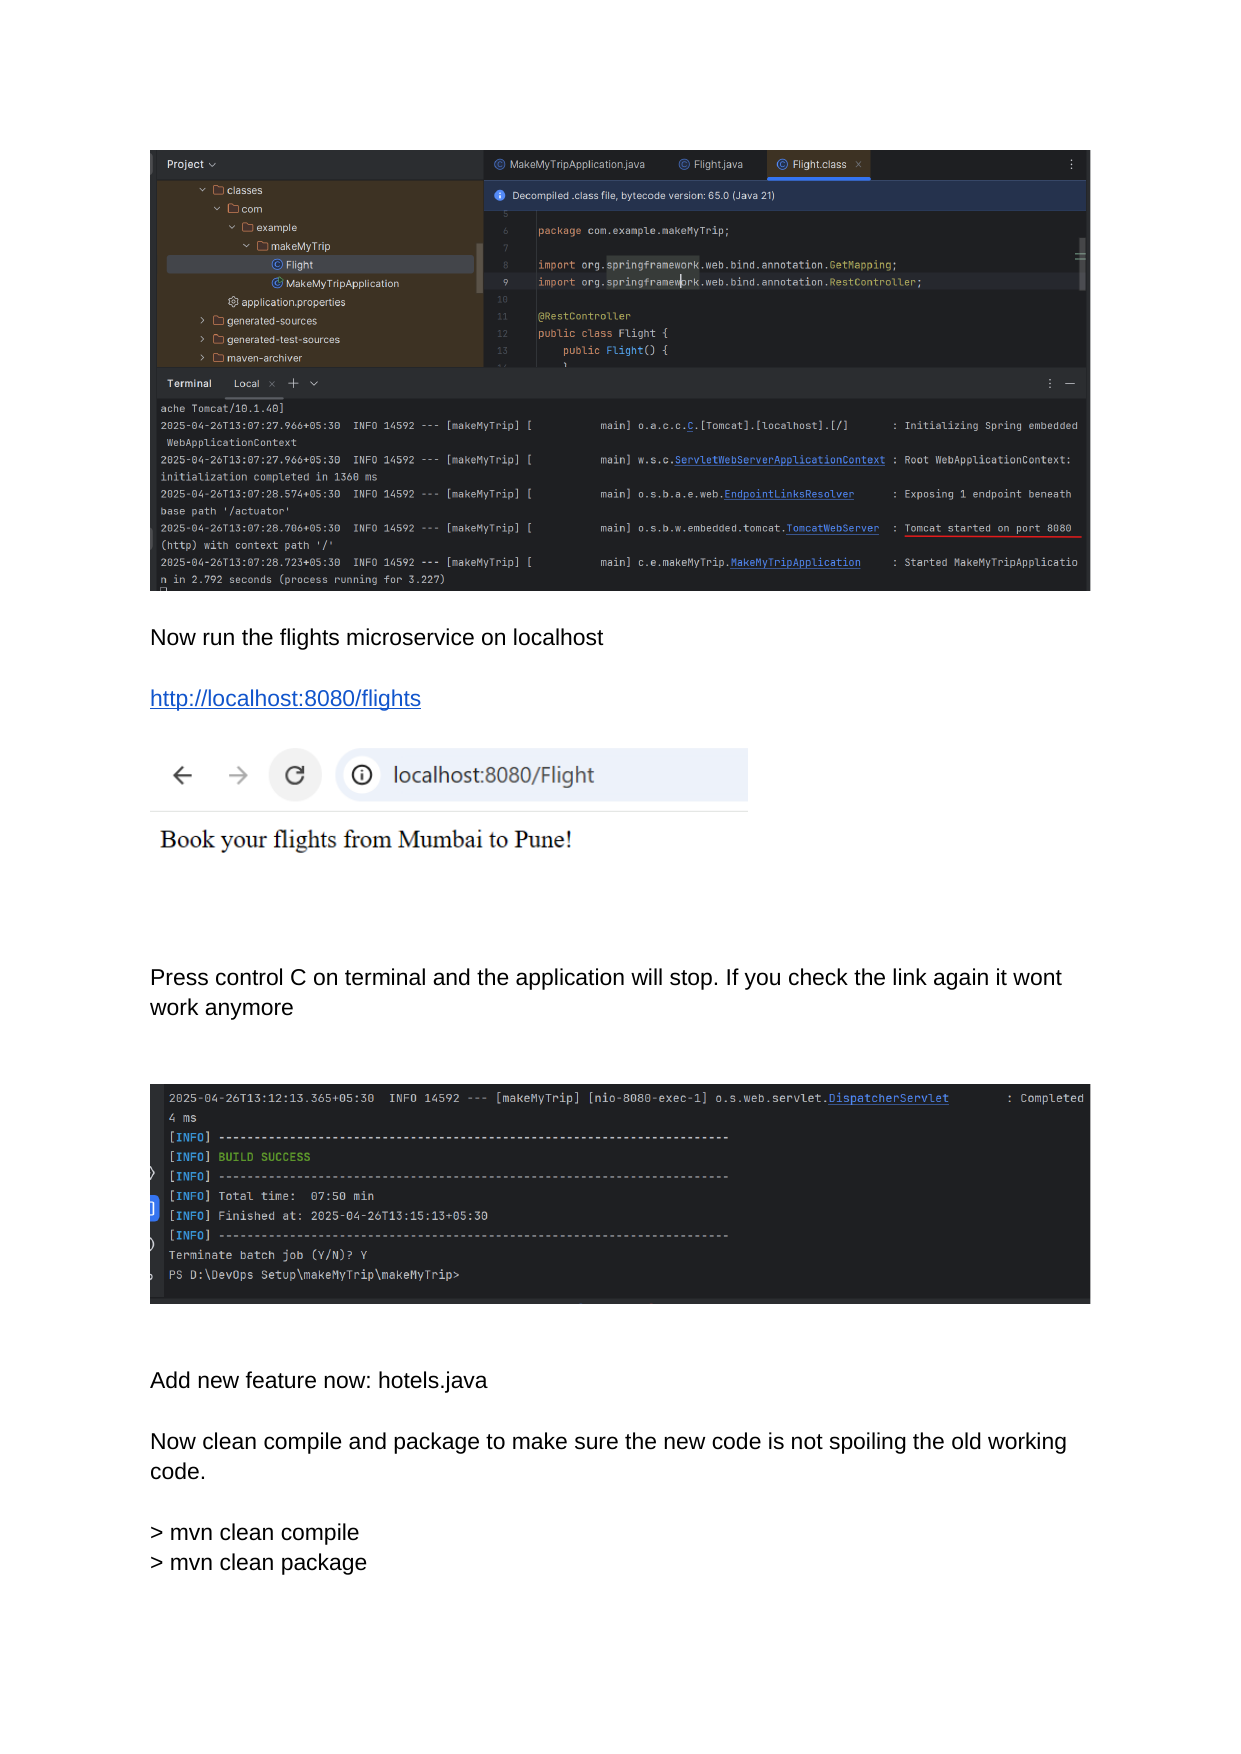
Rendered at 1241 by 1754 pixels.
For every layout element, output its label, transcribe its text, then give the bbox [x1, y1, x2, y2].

picture [150, 745, 748, 930]
text Add new feature now: hotels.java [150, 1367, 1090, 1394]
text Now run the flights microservice on localhost [150, 624, 1090, 651]
text > mvn clean compile [150, 1518, 1090, 1545]
text Now clean compile and package to make sure the new code is not spoiling the old working code. [150, 1428, 1090, 1484]
text Press control C on terminal and the application will stop. If you check the link again it wont work anymore [150, 964, 1090, 1020]
picture [150, 1084, 1091, 1304]
text http://localhost:8080/flights [150, 685, 1090, 711]
picture [150, 150, 1091, 591]
text > mvn clean package [150, 1549, 1090, 1575]
